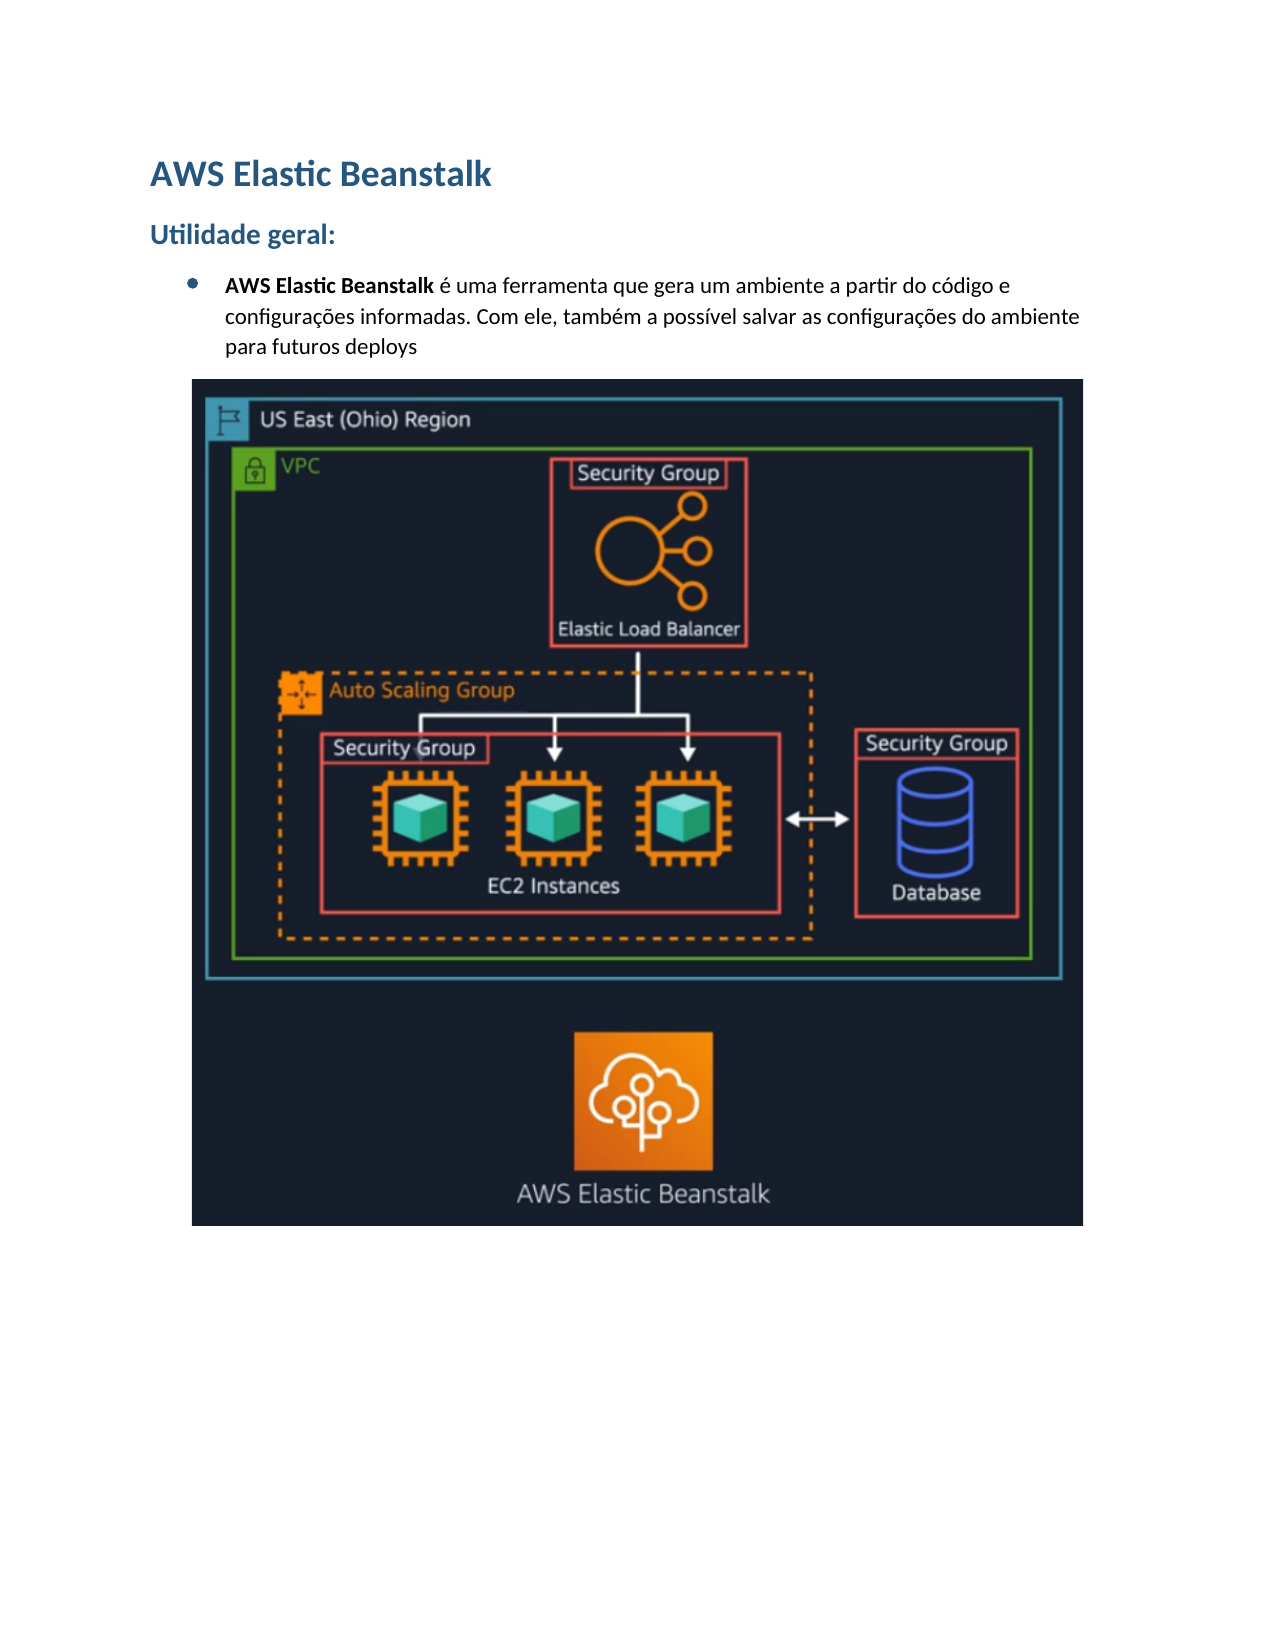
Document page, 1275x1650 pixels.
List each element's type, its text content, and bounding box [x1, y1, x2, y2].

text Utilidade geral: [150, 216, 1125, 252]
text AWS Elastic Beanstalk [150, 150, 1125, 196]
picture [191, 379, 1084, 1226]
list AWS Elastic Beanstalk é uma ferramenta que gera um ambiente a partir do código e configurações informadas. Com ele, também a possível salvar as configurações do ambiente para futuros deploys [187, 271, 1125, 360]
